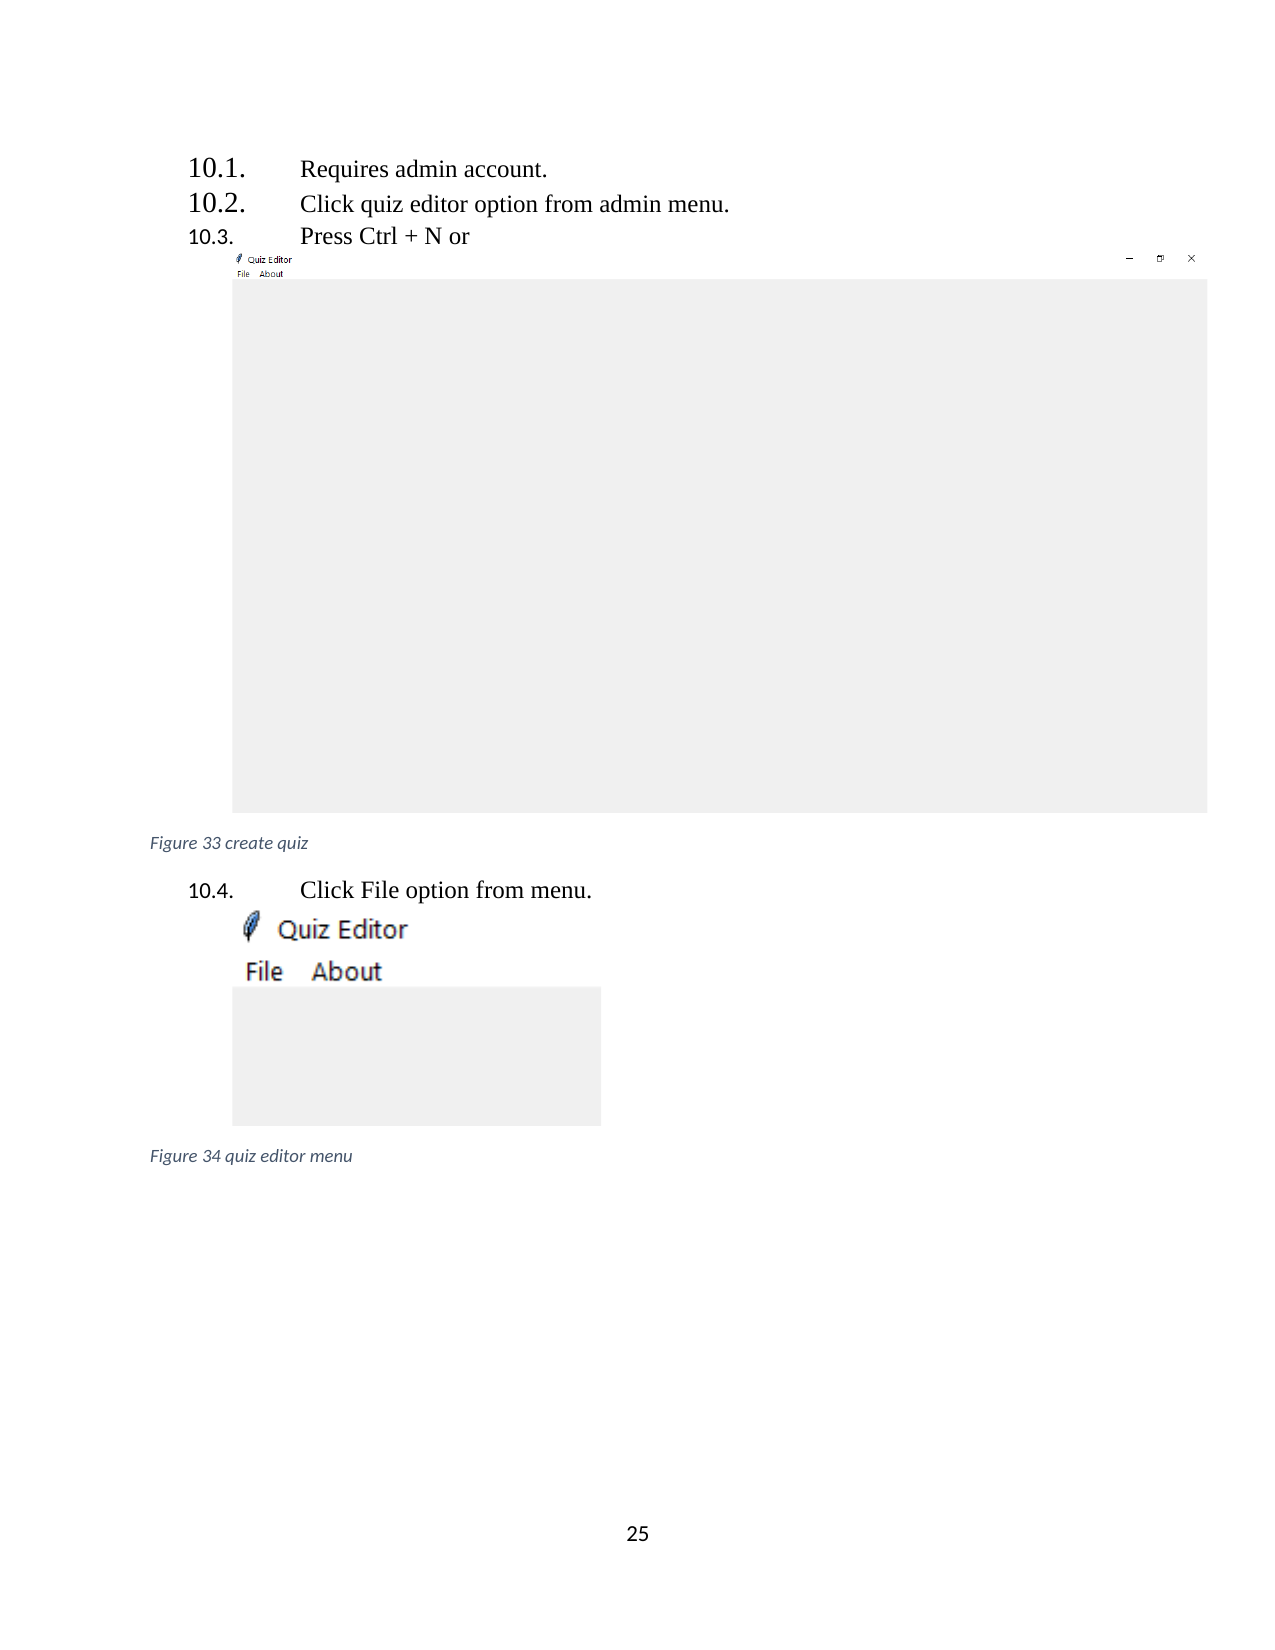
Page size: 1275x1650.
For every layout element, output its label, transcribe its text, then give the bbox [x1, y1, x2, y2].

list Click quiz editor option from admin menu. [187, 186, 1125, 219]
text Figure 34 quiz editor menu [150, 1144, 1125, 1167]
picture [232, 905, 602, 1126]
picture [232, 251, 1208, 813]
list Requires admin account. [187, 150, 1125, 183]
text Figure 33 create quiz [150, 831, 1125, 854]
